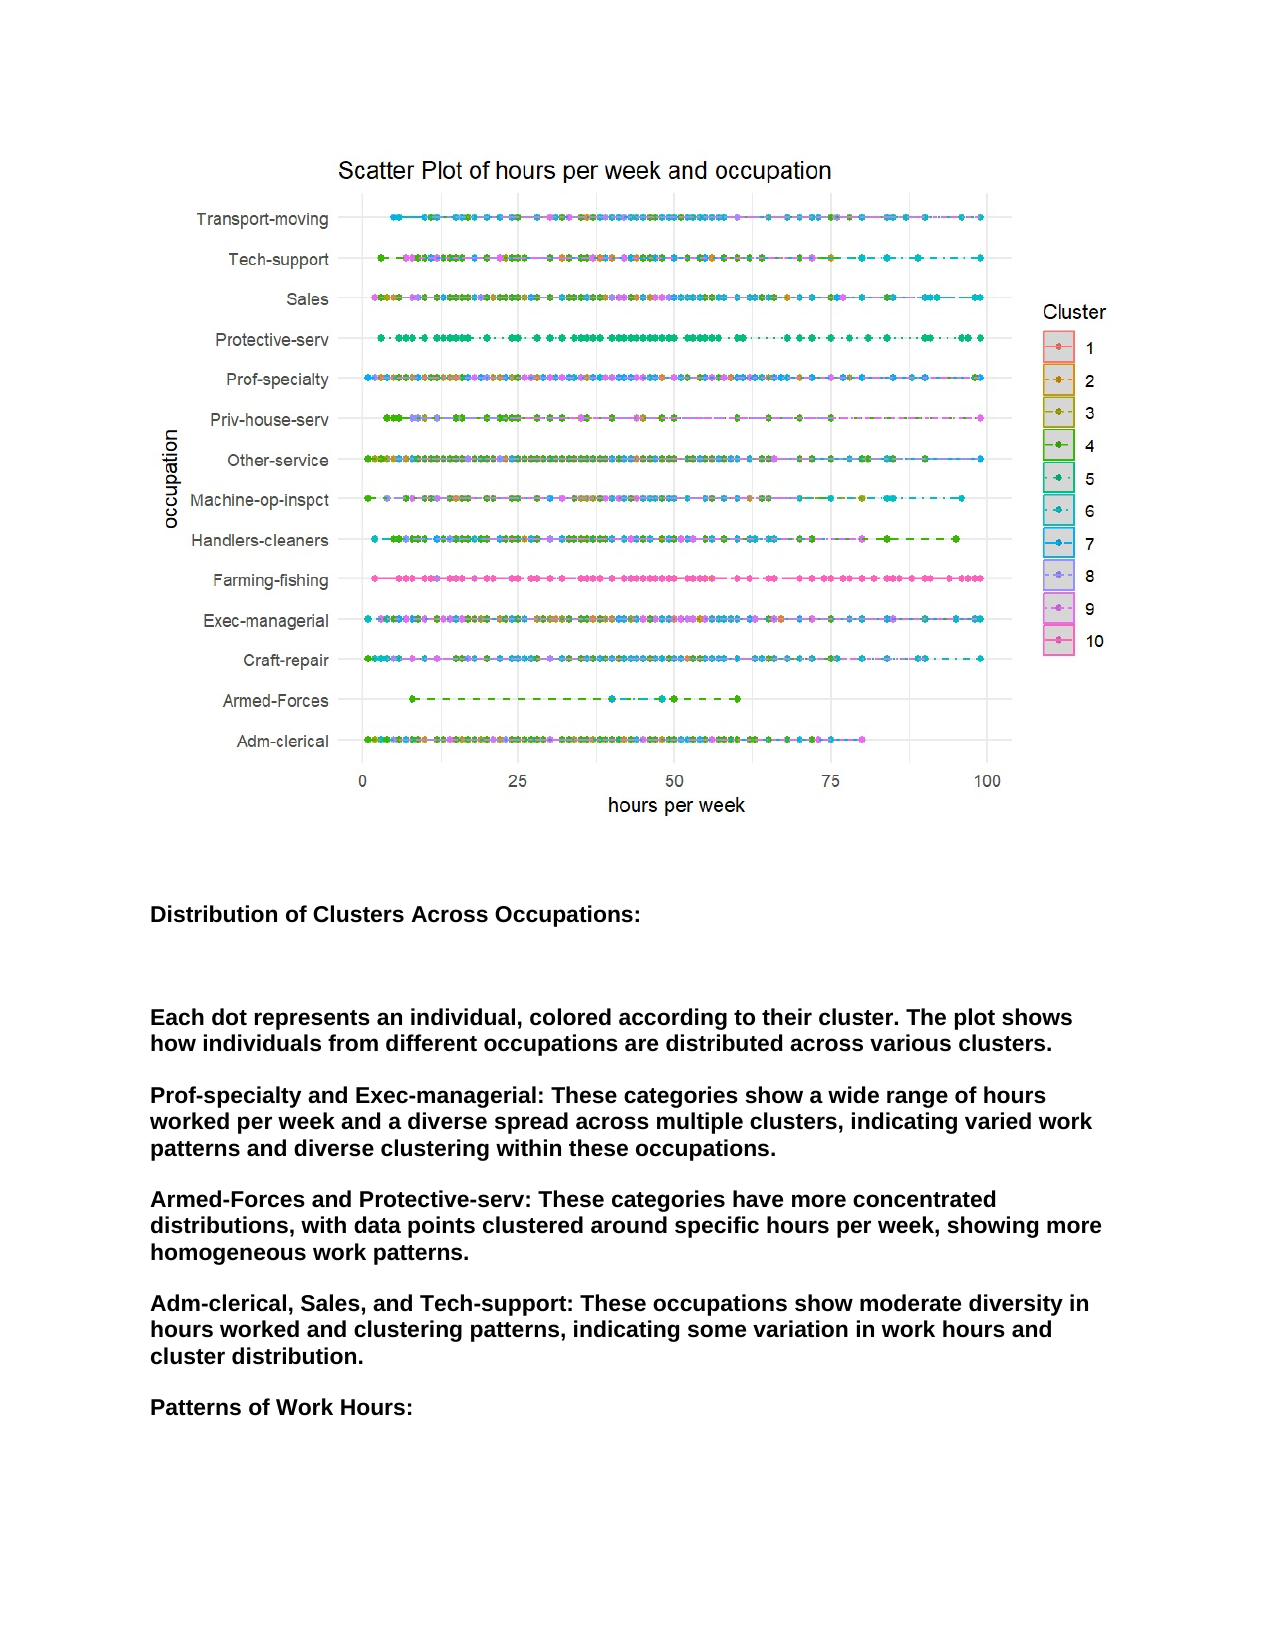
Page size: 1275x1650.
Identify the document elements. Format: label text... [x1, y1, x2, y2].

text Prof-specialty and Exec-managerial: These categories show a wide range of hours worked per week and a diverse spread across multiple clusters, indicating varied work patterns and diverse clustering within these occupations. [150, 1082, 1125, 1161]
text Distribution of Clusters Across Occupations: [150, 901, 1125, 928]
picture [150, 150, 1125, 825]
text Each dot represents an individual, colored according to their cluster. The plot shows how individuals from different occupations are distributed across various clusters. [150, 1004, 1125, 1057]
text Patterns of Work Hours: [150, 1394, 1125, 1420]
text Armed-Forces and Protective-serv: These categories have more concentrated distributions, with data points clustered around specific hours per week, showing more homogeneous work patterns. [150, 1186, 1125, 1265]
text Adm-clerical, Sales, and Tech-support: These occupations show moderate diversity in hours worked and clustering patterns, indicating some variation in work hours and cluster distribution. [150, 1290, 1125, 1369]
